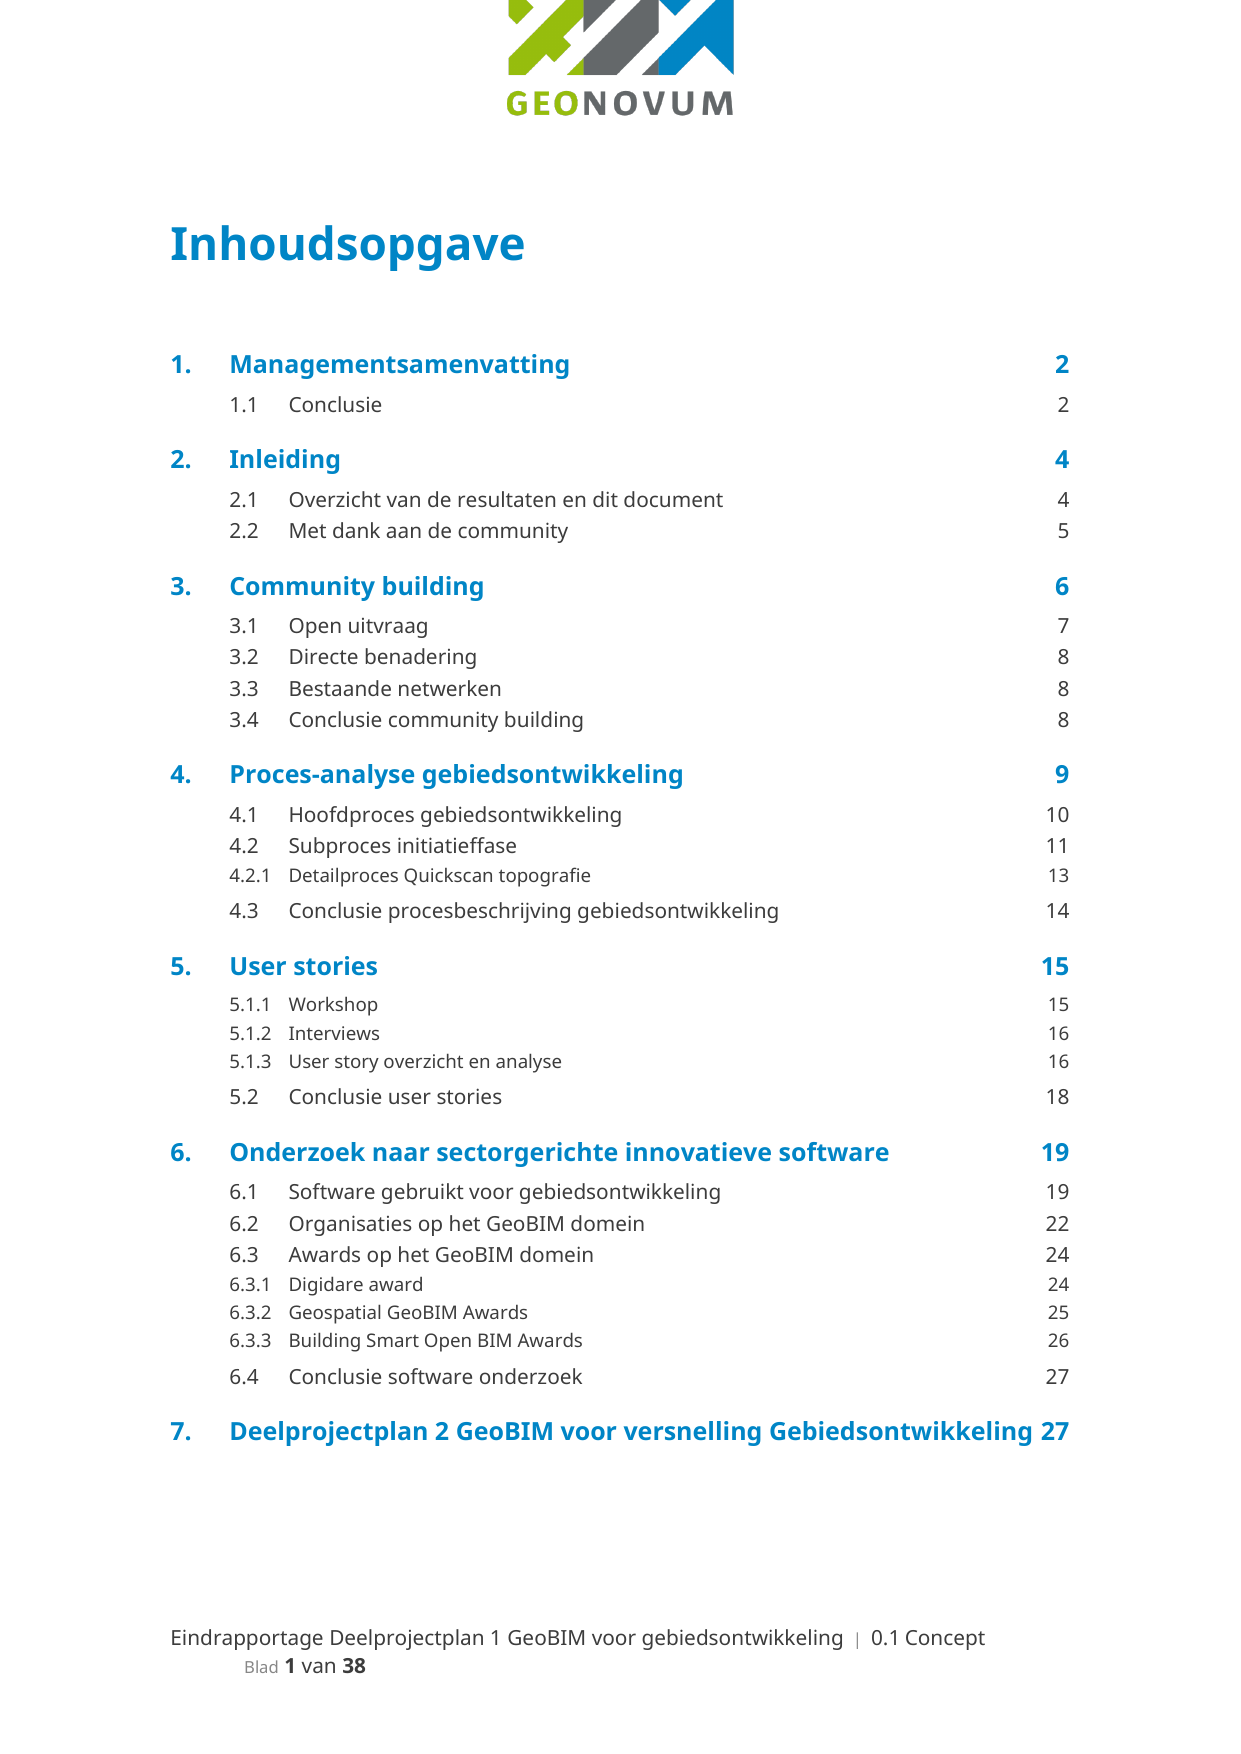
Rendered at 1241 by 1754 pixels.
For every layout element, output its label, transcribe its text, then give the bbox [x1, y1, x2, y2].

text 5.1.1 Workshop 15 [229, 992, 1070, 1017]
text 5.1.3 User story overzicht en analyse 16 [229, 1048, 1070, 1073]
text 6.1 Software gebruikt voor gebiedsontwikkeling 19 [229, 1177, 1070, 1206]
text 4.1 Hoofdproces gebiedsontwikkeling 10 [229, 800, 1070, 828]
text 6.2 Organisaties op het GeoBIM domein 22 [229, 1209, 1070, 1237]
text 6.3.2 Geospatial GeoBIM Awards 25 [229, 1299, 1070, 1325]
text 6. Onderzoek naar sectorgerichte innovatieve software 19 [170, 1134, 1070, 1168]
text 5.1.2 Interviews 16 [229, 1020, 1070, 1045]
text 5. User stories 15 [170, 948, 1070, 983]
text 6.3 Awards op het GeoBIM domein 24 [229, 1240, 1070, 1268]
text 6.3.3 Building Smart Open BIM Awards 26 [229, 1327, 1070, 1353]
text 1. Managementsamenvatting 2 [170, 347, 1070, 381]
text 3. Community building 6 [170, 568, 1070, 602]
text 3.3 Bestaande netwerken 8 [229, 674, 1070, 702]
text 2. Inleiding 4 [170, 442, 1070, 476]
text 3.1 Open uitvraag 7 [229, 611, 1070, 640]
text 6.3.1 Digidare award 24 [229, 1271, 1070, 1296]
text 2.2 Met dank aan de community 5 [229, 516, 1070, 545]
text 4. Proces-analyse gebiedsontwikkeling 9 [170, 757, 1070, 791]
text 3.4 Conclusie community building 8 [229, 705, 1070, 733]
text 4.2 Subproces initiatieffase 11 [229, 831, 1070, 859]
text 7. Deelprojectplan 2 GeoBIM voor versnelling Gebiedsontwikkeling 27 [170, 1414, 1070, 1448]
text 4.2.1 Detailproces Quickscan topografie 13 [229, 862, 1070, 888]
text 6.4 Conclusie software onderzoek 27 [229, 1362, 1070, 1390]
text 4.3 Conclusie procesbeschrijving gebiedsontwikkeling 14 [229, 897, 1070, 925]
text 1.1 Conclusie 2 [229, 390, 1070, 419]
text 5.2 Conclusie user stories 18 [229, 1082, 1070, 1111]
text 2.1 Overzicht van de resultaten en dit document 4 [229, 485, 1070, 514]
text 3.2 Directe benadering 8 [229, 642, 1070, 671]
picture [505, 0, 736, 118]
